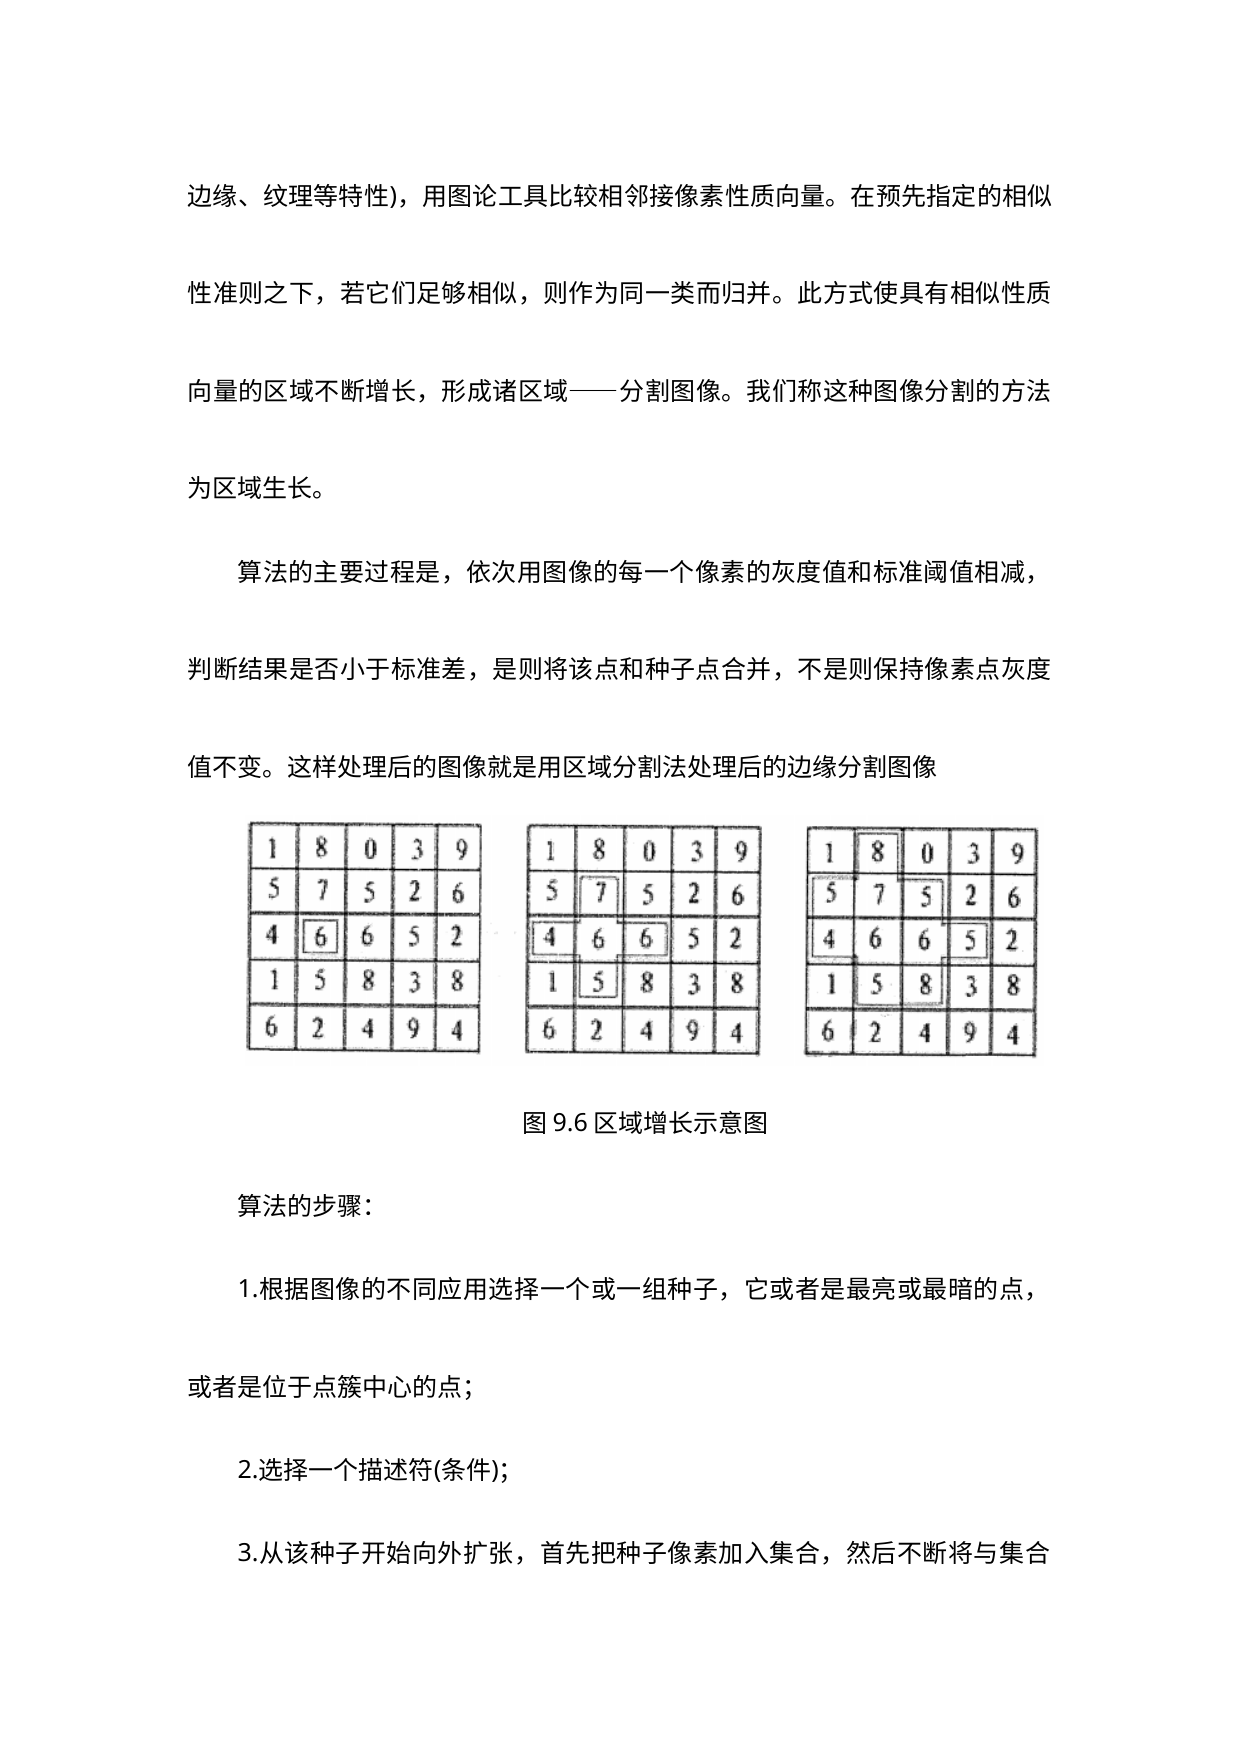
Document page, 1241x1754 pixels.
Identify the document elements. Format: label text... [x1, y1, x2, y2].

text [187, 162, 1053, 519]
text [187, 1519, 1053, 1584]
text 1.根据图像的不同应用选择一个或一组种子，它或者是最亮或最暗的点，或者是位于点簇中心的点； [187, 1255, 1053, 1418]
text 算法的主要过程是，依次用图像的每一个像素的灰度值和标准阈值相减，判断结果是否小于标准差，是则将该点和种子点合并，不是则保持像素点灰度值不变。这样处理后的图像就是用区域分割法处理后的边缘分割图像 [187, 538, 1053, 798]
text 图9.6区域增长示意图 [187, 1089, 1053, 1154]
text 2.选择一个描述符(条件)； [187, 1436, 1053, 1501]
picture [244, 815, 1046, 1066]
text 算法的步骤： [187, 1172, 1053, 1237]
